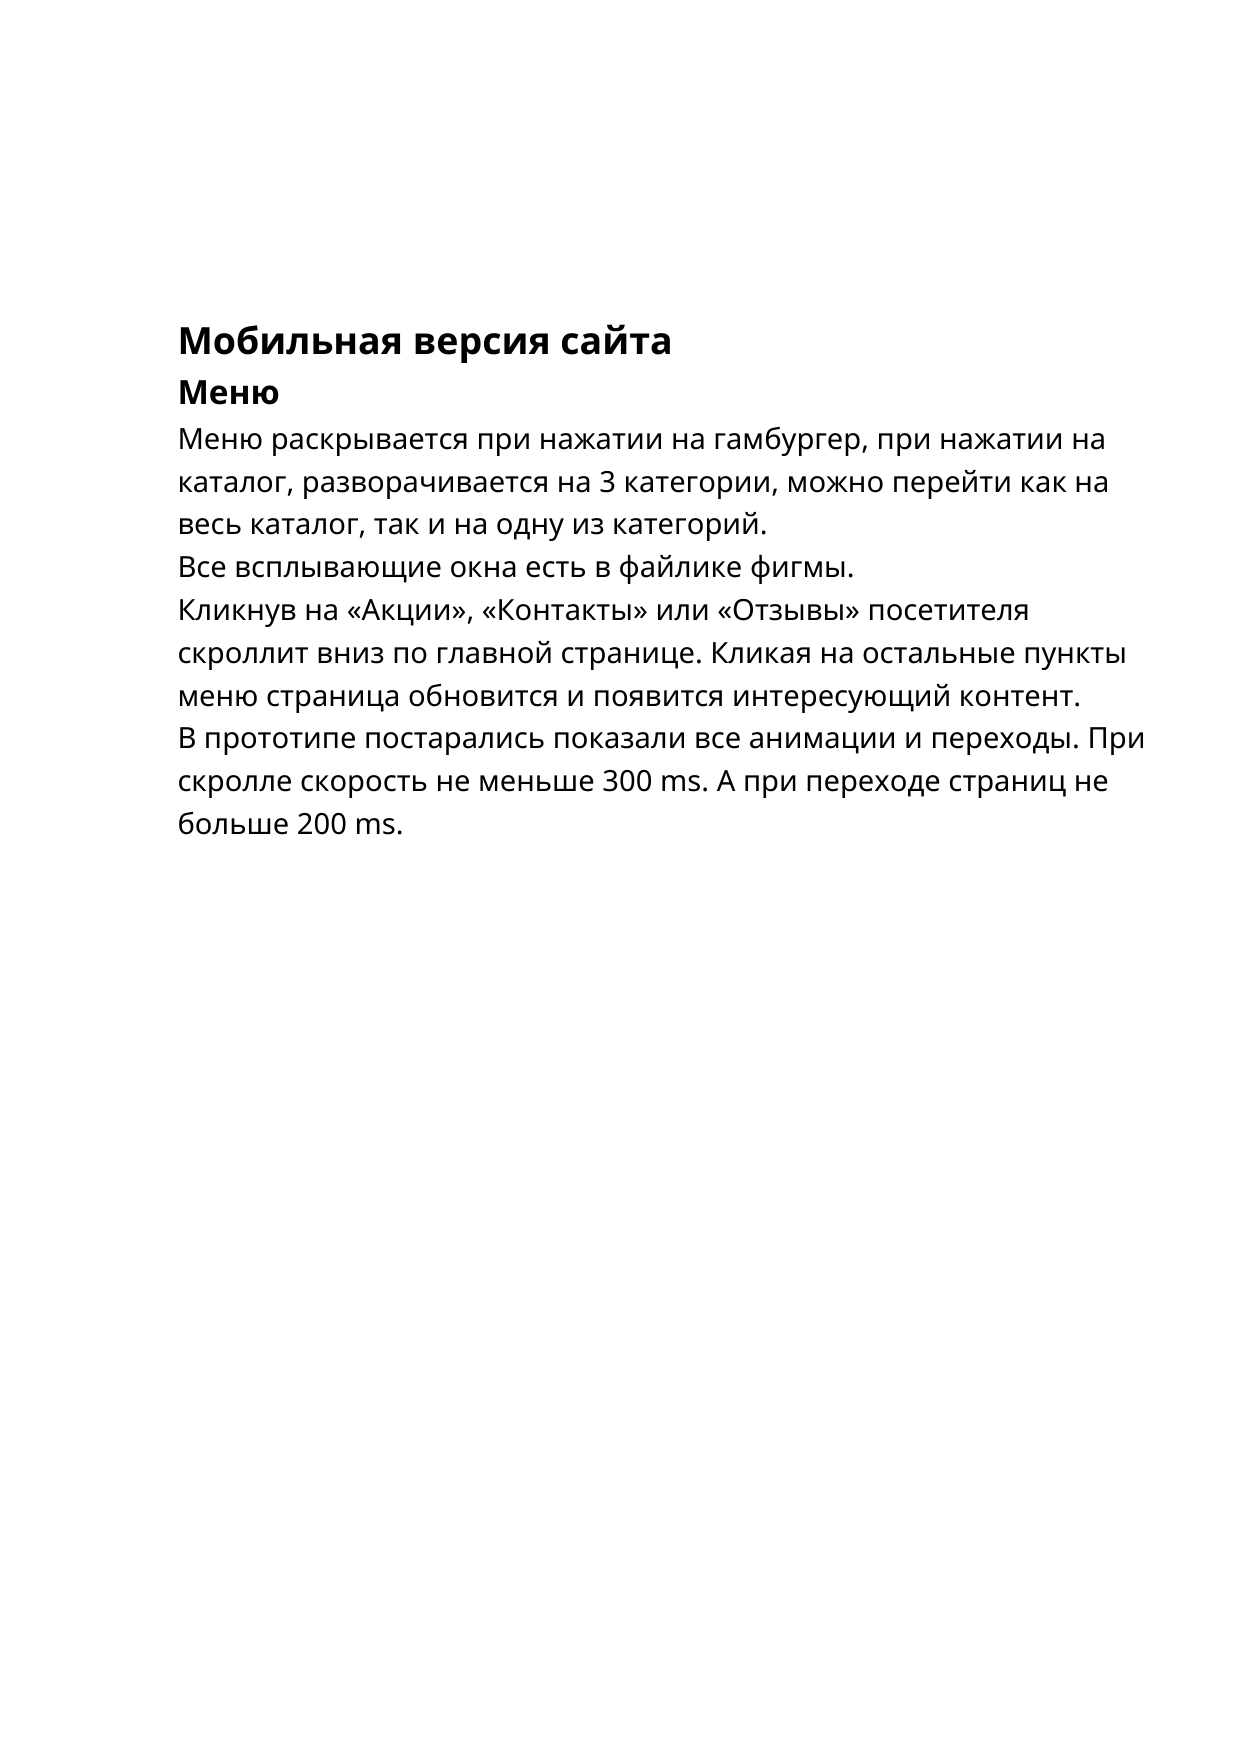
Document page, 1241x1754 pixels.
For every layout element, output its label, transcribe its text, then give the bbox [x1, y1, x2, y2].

text Кликнув на «Акции», «Контакты» или «Отзывы» посетителя скроллит вниз по главной странице. Кликая на остальные пункты меню страница обновится и появится интересующий контент. [177, 589, 1152, 714]
text Мобильная версия сайта [177, 314, 1152, 365]
text Меню раскрывается при нажатии на гамбургер, при нажатии на каталог, разворачивается на 3 категории, можно перейти как на весь каталог, так и на одну из категорий. [177, 418, 1152, 543]
text Меню [177, 369, 1152, 414]
text Все всплывающие окна есть в файлике фигмы. [177, 546, 1152, 586]
text В прототипе постарались показали все анимации и переходы. При скролле скорость не меньше 300 ms. А при переходе страниц не больше 200 ms. [177, 718, 1152, 843]
